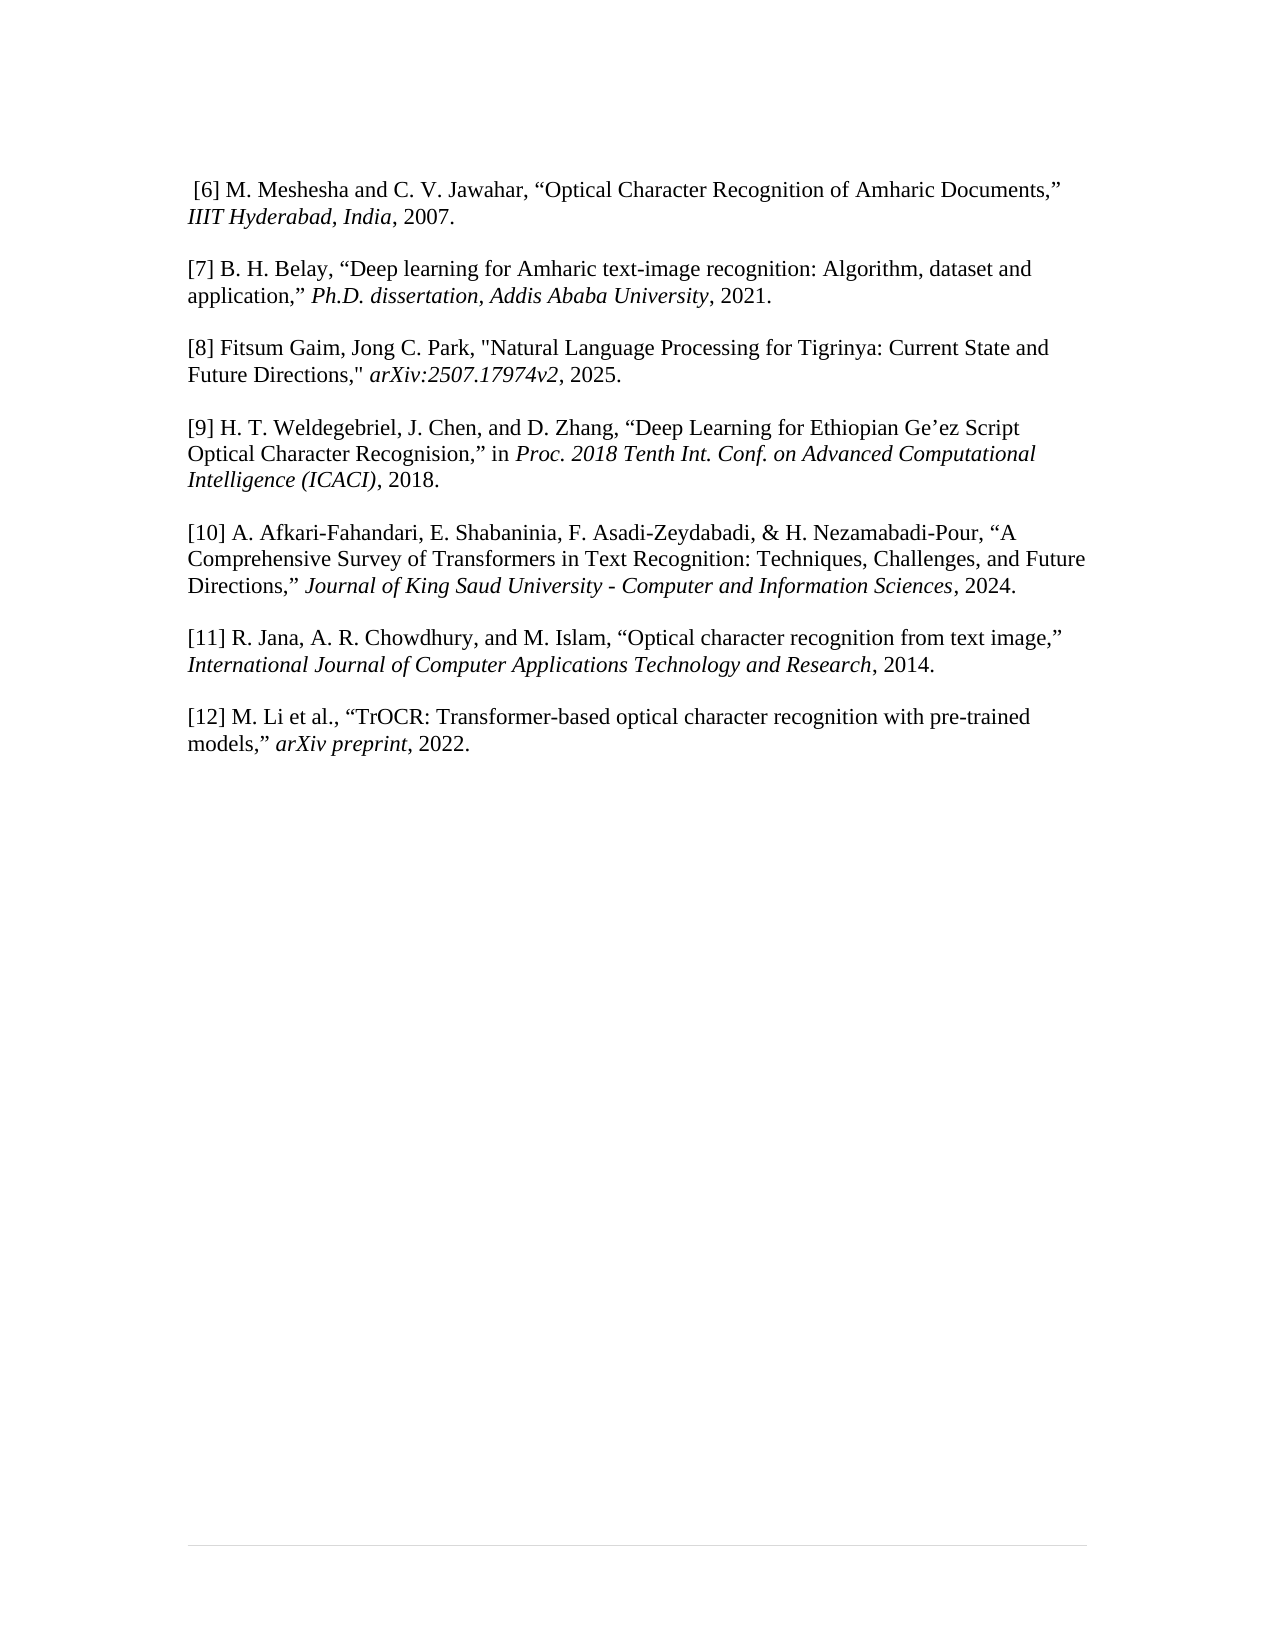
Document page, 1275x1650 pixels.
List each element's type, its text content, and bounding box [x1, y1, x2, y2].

text [10] A. Afkari-Fahandari, E. Shabaninia, F. Asadi-Zeydabadi, & H. Nezamabadi-Pour, “A Comprehensive Survey of Transformers in Text Recognition: Techniques, Challenges, and Future Directions,” Journal of King Saud University - Computer and Information Sciences, 2024. [187, 519, 1087, 598]
text [11] R. Jana, A. R. Chowdhury, and M. Islam, “Optical character recognition from text image,” International Journal of Computer Applications Technology and Research, 2014. [187, 624, 1087, 677]
text [12] M. Li et al., “TrOCR: Transformer-based optical character recognition with pre-trained models,” arXiv preprint, 2022. [187, 703, 1087, 756]
text [9] H. T. Weldegebriel, J. Chen, and D. Zhang, “Deep Learning for Ethiopian Ge’ez Script Optical Character Recognision,” in Proc. 2018 Tenth Int. Conf. on Advanced Computational Intelligence (ICACI), 2018. [187, 413, 1087, 493]
text [8] Fitsum Gaim, Jong C. Park, "Natural Language Processing for Tigrinya: Current State and Future Directions," arXiv:2507.17974v2, 2025. [187, 334, 1087, 387]
text [7] B. H. Belay, “Deep learning for Amharic text-image recognition: Algorithm, dataset and application,” Ph.D. dissertation, Addis Ababa University, 2021. [187, 255, 1087, 308]
text [6] M. Meshesha and C. V. Jawahar, “Optical Character Recognition of Amharic Documents,” IIIT Hyderabad, India, 2007. [187, 176, 1087, 229]
